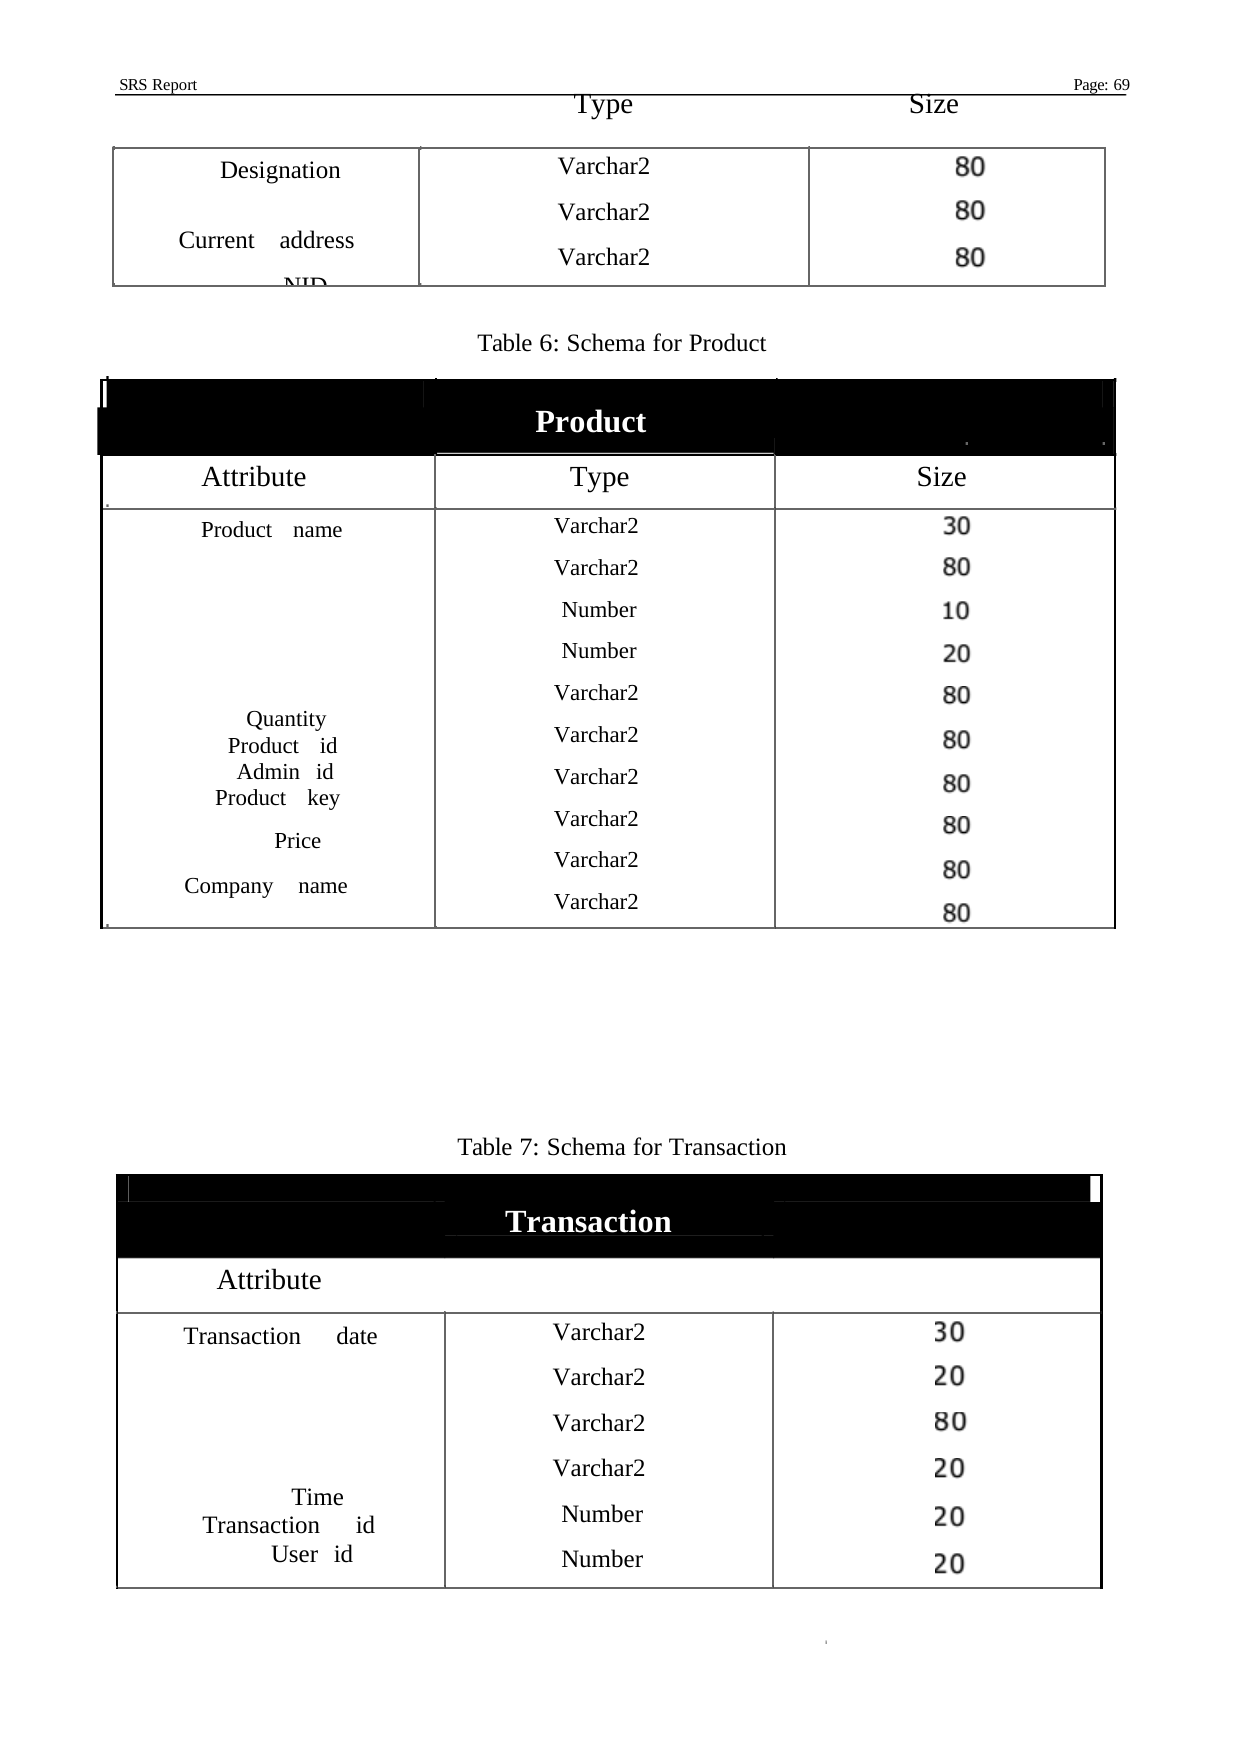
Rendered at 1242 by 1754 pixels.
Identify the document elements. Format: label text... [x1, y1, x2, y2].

table_header [810, 149, 1104, 284]
table_cell Type [436, 456, 774, 508]
table_header Transaction Attribute [118, 1176, 1100, 1312]
table_cell Size [776, 456, 1114, 508]
text Table 6: Schema for Product [477, 333, 1133, 356]
text Table 7: Schema for Transaction [457, 1138, 1133, 1160]
table_cell [776, 510, 1114, 927]
table_header Designation Current address NID [114, 149, 418, 284]
table_cell Transaction date Time Transaction id User id Unit cost Total cost [118, 1314, 444, 1587]
table_cell Attribute [103, 456, 434, 508]
table_cell Varchar2 Varchar2 Varchar2 Varchar2 Number Number [446, 1314, 772, 1587]
table_cell [774, 1314, 1100, 1587]
table_cell Varchar2 Varchar2 Number Number Varchar2 Varchar2 Varchar2 Varchar2 Varchar2 Varchar2 [436, 510, 774, 927]
table_header Varchar2 Varchar2 Varchar2 [420, 149, 808, 284]
table_cell Product name Quantity Product id Admin id Product key Price Company name status Delivery date Expiry date [103, 510, 434, 927]
text SRS Report [119, 78, 1133, 94]
table_header Product [103, 381, 775, 454]
